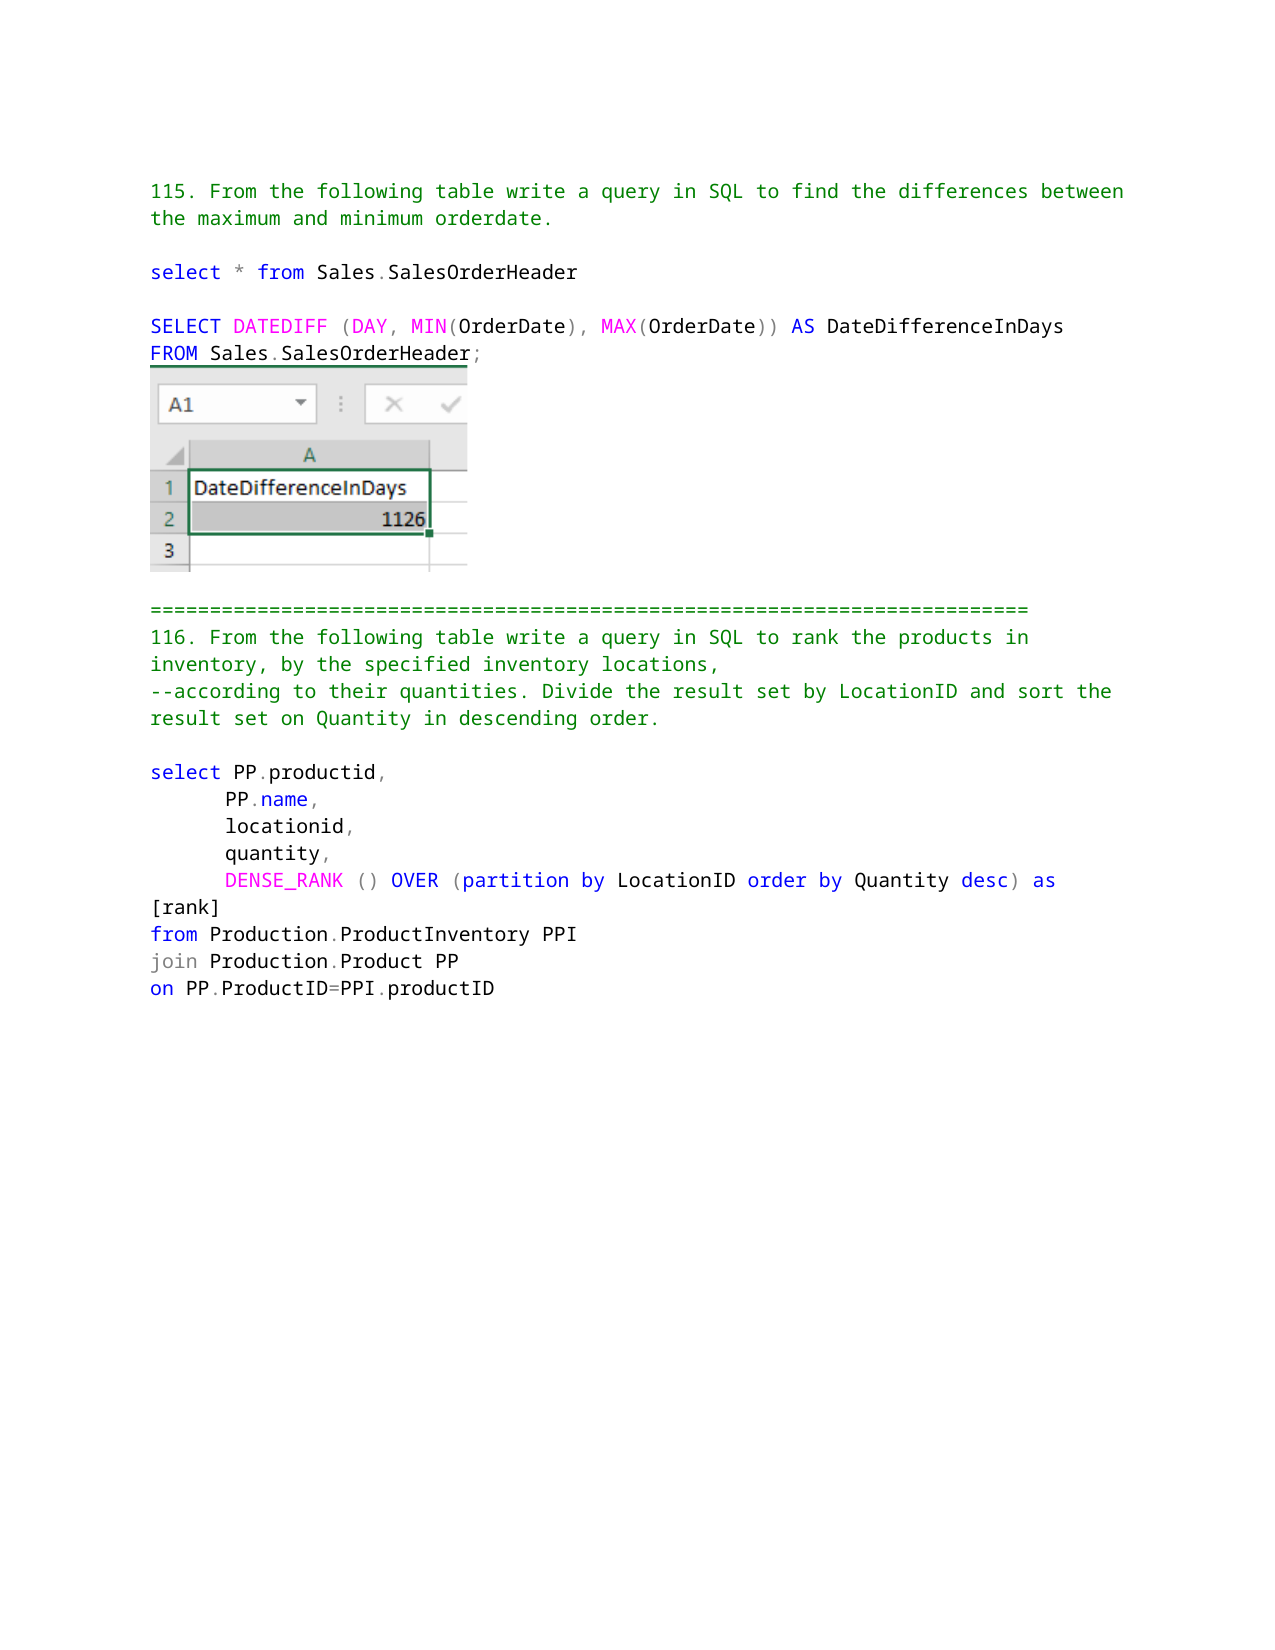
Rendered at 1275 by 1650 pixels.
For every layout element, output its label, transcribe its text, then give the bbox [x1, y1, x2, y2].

text SELECT DATEDIFF (DAY, MIN(OrderDate), MAX(OrderDate)) AS DateDifferenceInDays [150, 312, 1125, 339]
text PP.name, [150, 785, 1125, 812]
text from Production.ProductInventory PPI [150, 920, 1125, 947]
text on PP.ProductID=PPI.productID [150, 974, 1125, 1001]
text join Production.Product PP [150, 947, 1125, 974]
text --according to their quantities. Divide the result set by LocationID and sort the result set on Quantity in descending order. [150, 677, 1125, 731]
text DENSE_RANK () OVER (partition by LocationID order by Quantity desc) as [rank] [150, 866, 1125, 920]
picture [150, 365, 468, 572]
text select PP.productid, [150, 758, 1125, 785]
text FROM Sales.SalesOrderHeader; [150, 339, 1125, 366]
text quantity, [150, 839, 1125, 866]
text 115. From the following table write a query in SQL to find the differences between the maximum and minimum orderdate. [150, 177, 1125, 231]
text ========================================================================== [150, 596, 1125, 623]
text select * from Sales.SalesOrderHeader [150, 258, 1125, 285]
text locationid, [150, 812, 1125, 839]
text 116. From the following table write a query in SQL to rank the products in inventory, by the specified inventory locations, [150, 623, 1125, 677]
